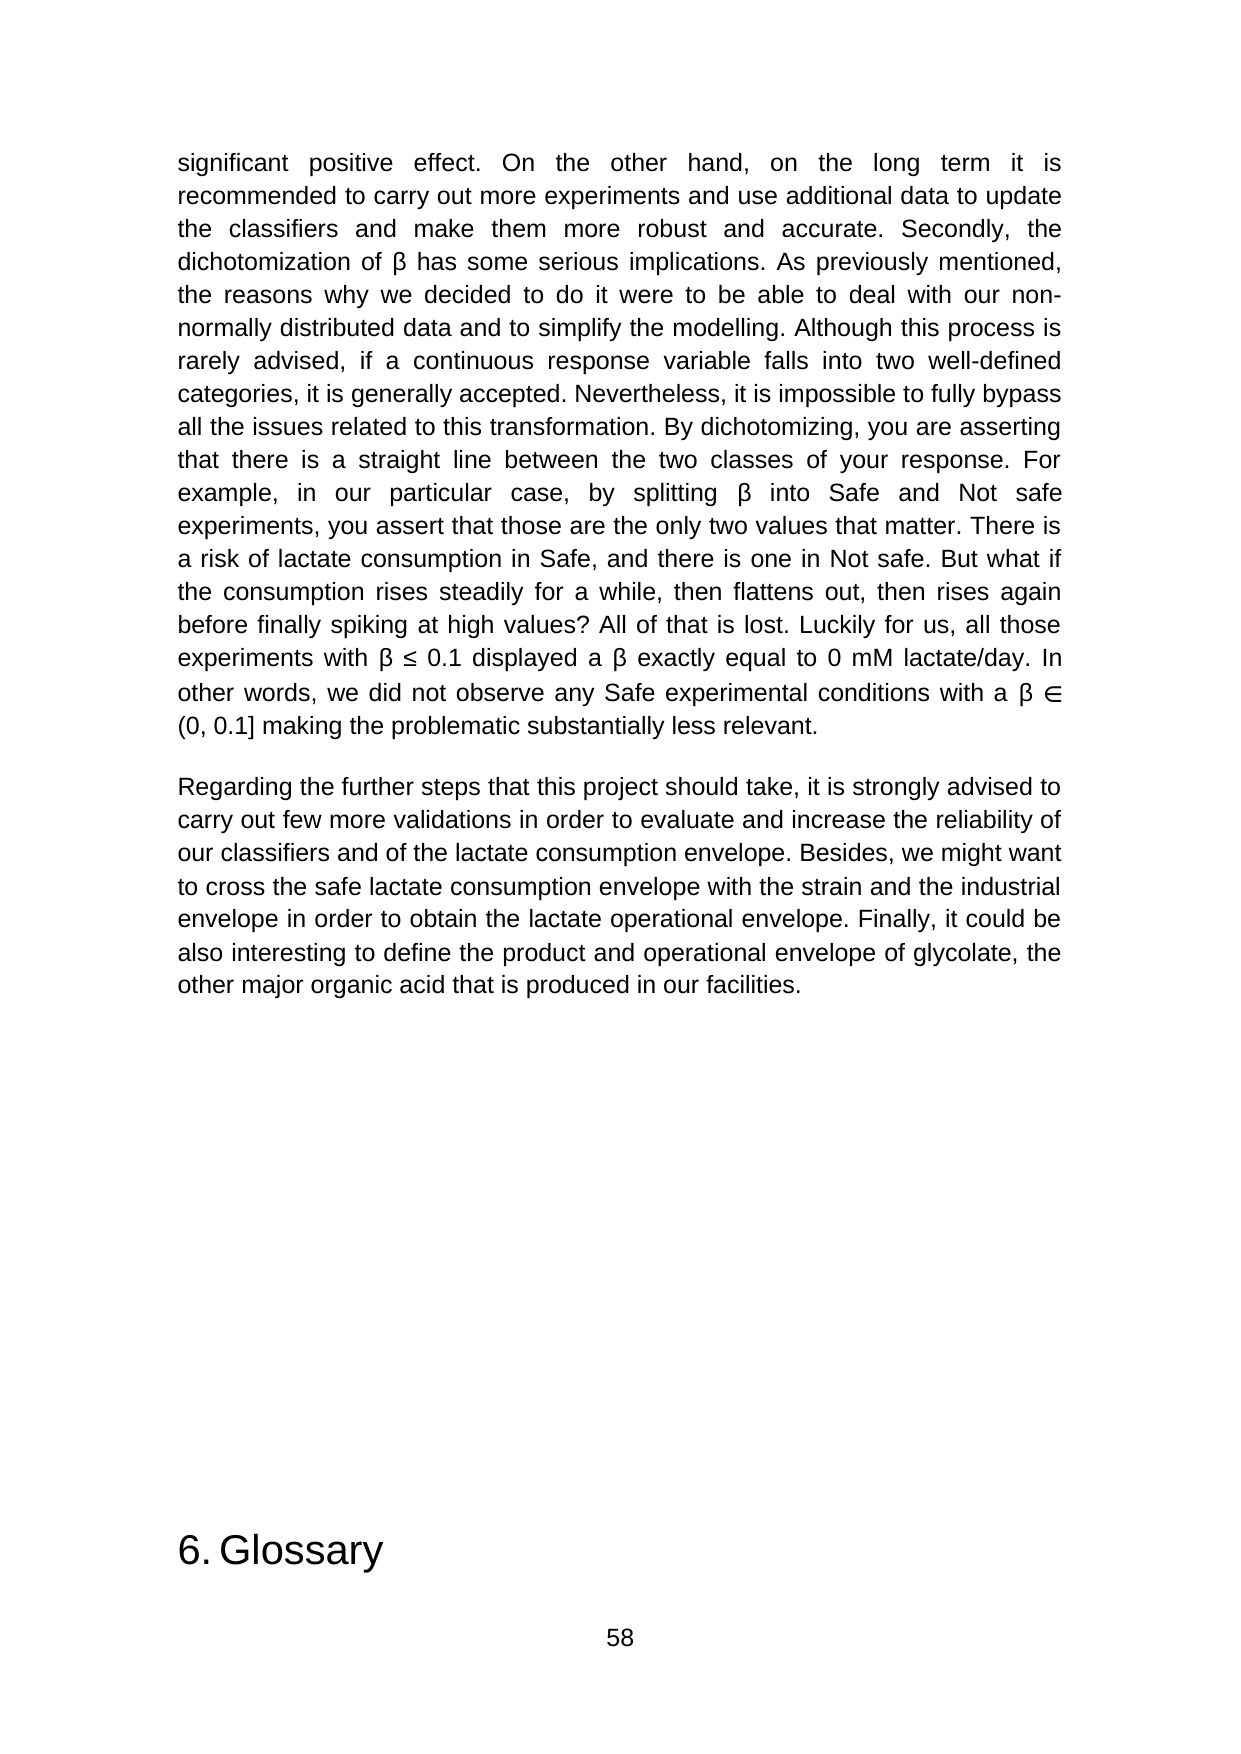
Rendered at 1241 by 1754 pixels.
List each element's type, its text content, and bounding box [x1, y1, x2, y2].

subtitle Glossary [177, 1525, 1063, 1573]
text Regarding the further steps that this project should take, it is strongly advised to carry out few more validations in order to evaluate and increase the reliability of our classifiers and of the lactate consumption envelope. Besides, we might want to cross the safe lactate consumption envelope with the strain and the industrial envelope in order to obtain the lactate operational envelope. Finally, it could be also interesting to define the product and operational envelope of glycolate, the other major organic acid that is produced in our facilities. [177, 772, 1063, 999]
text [177, 148, 1063, 739]
